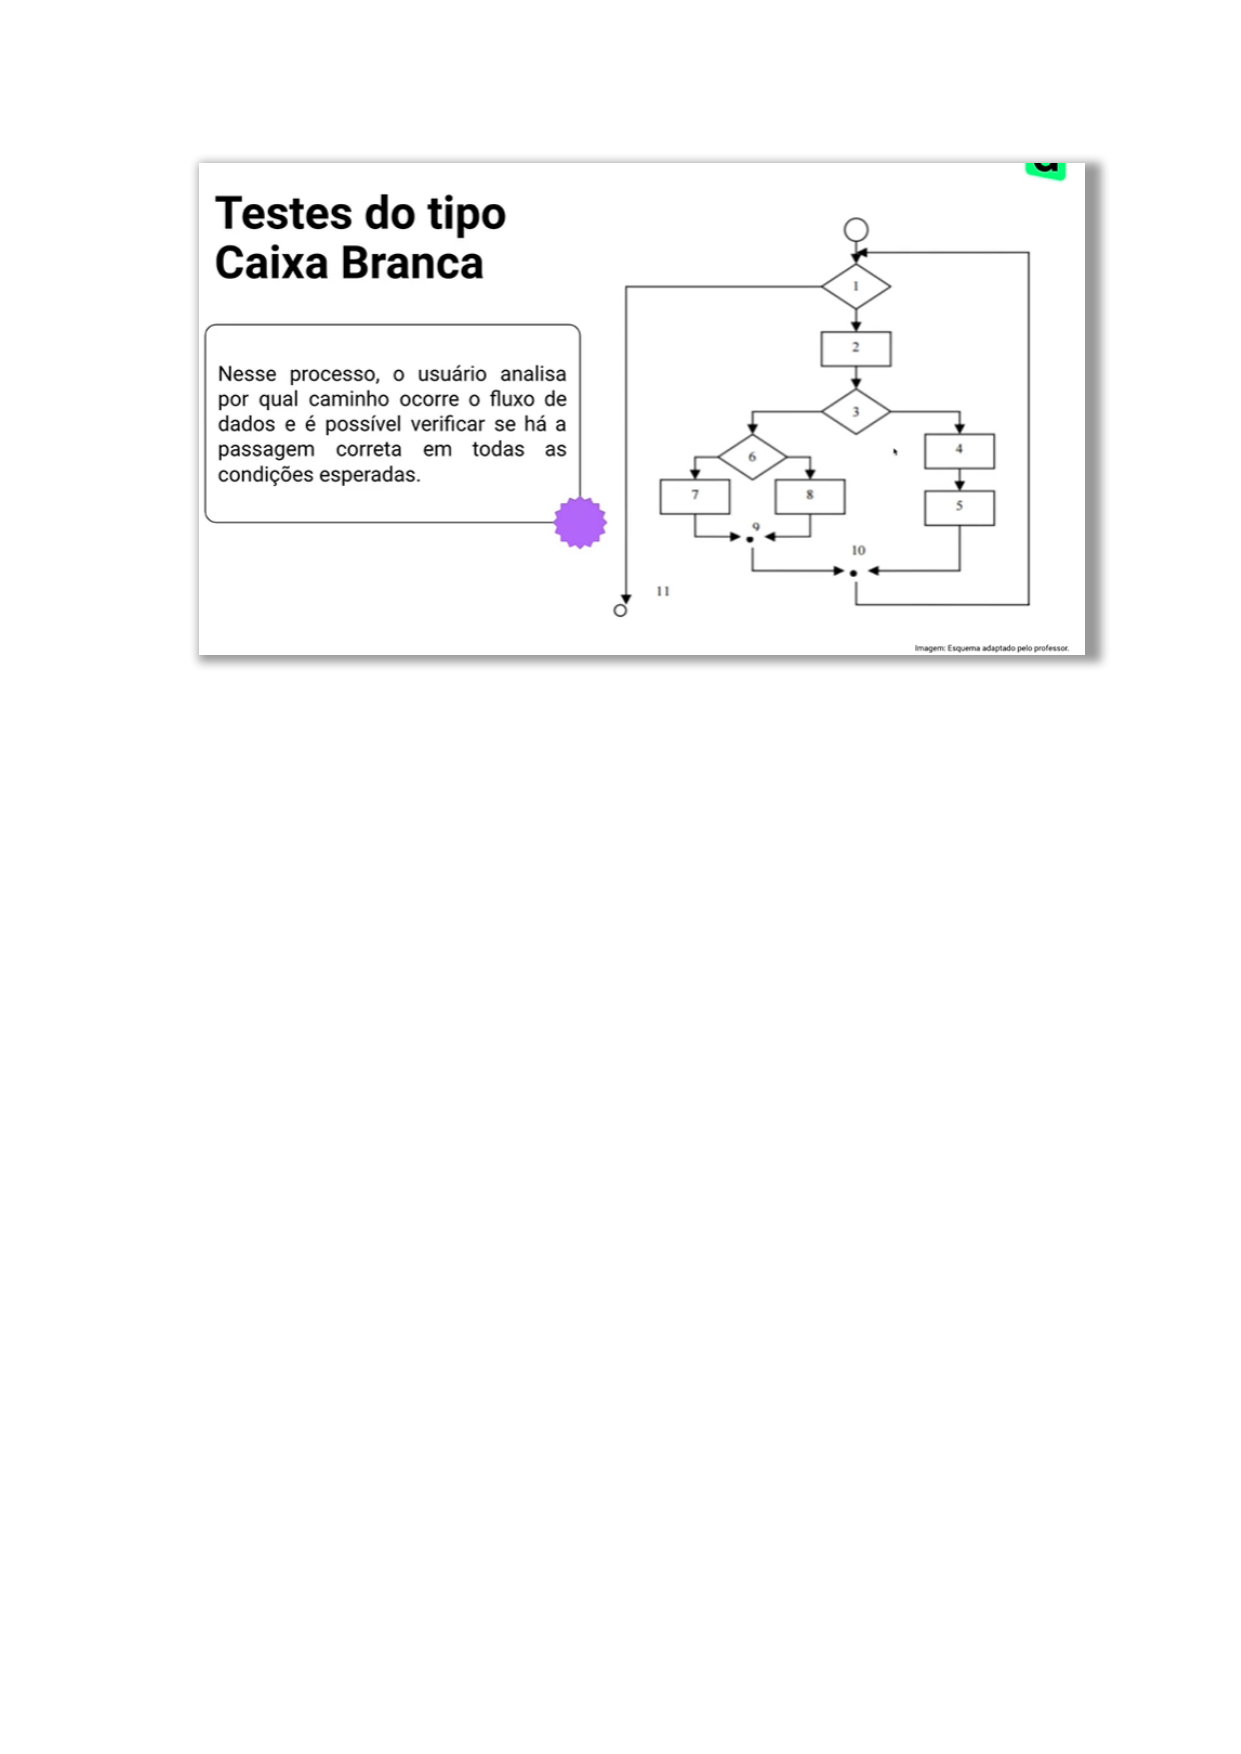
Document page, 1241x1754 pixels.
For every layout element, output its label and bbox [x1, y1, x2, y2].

picture [199, 163, 1085, 655]
